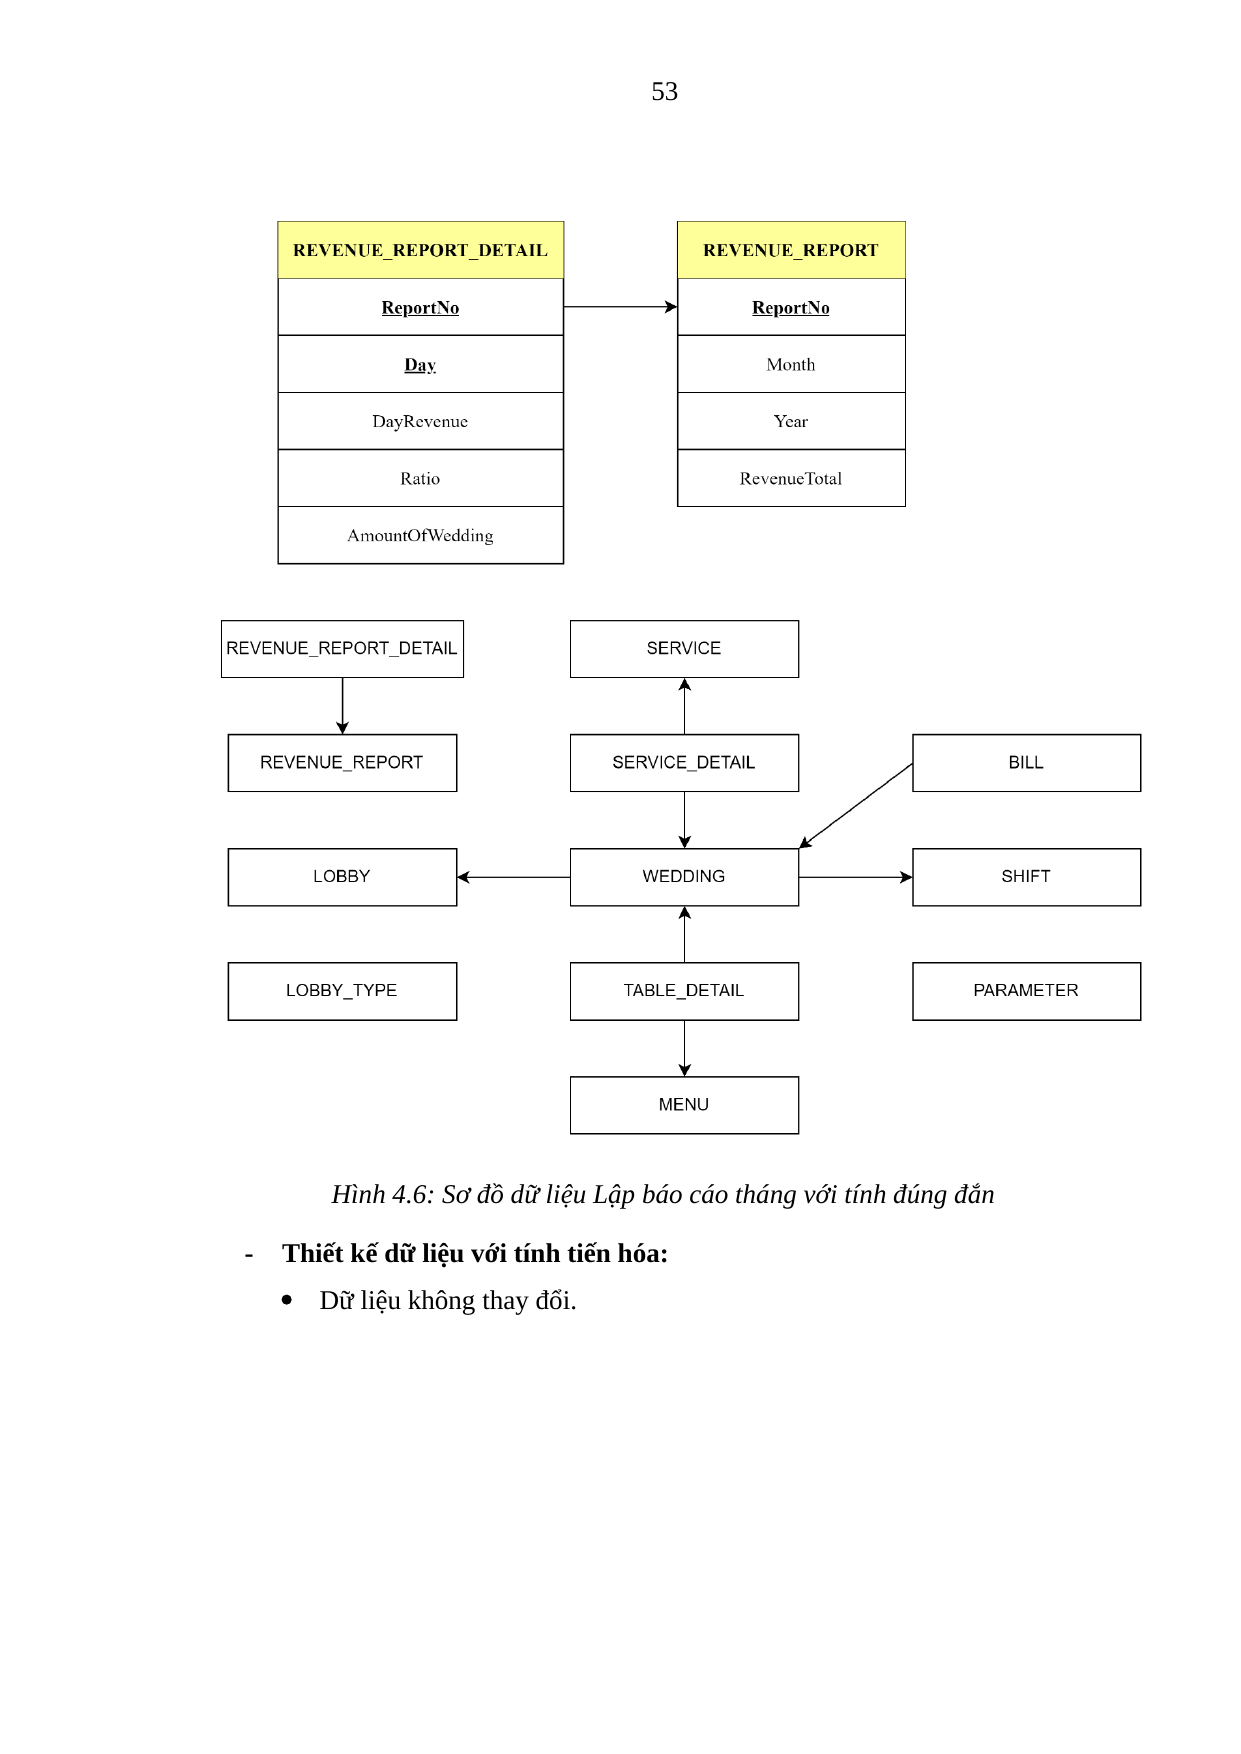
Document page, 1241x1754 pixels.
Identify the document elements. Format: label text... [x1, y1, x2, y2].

list Dữ liệu không thay đổi. [282, 1284, 1122, 1315]
text Hình 4.6: Sơ đồ dữ liệu Lập báo cáo tháng với tính đúng đắn [207, 1178, 1122, 1209]
picture [206, 206, 1157, 1150]
list Thiết kế dữ liệu với tính tiến hóa: [244, 1237, 1122, 1268]
